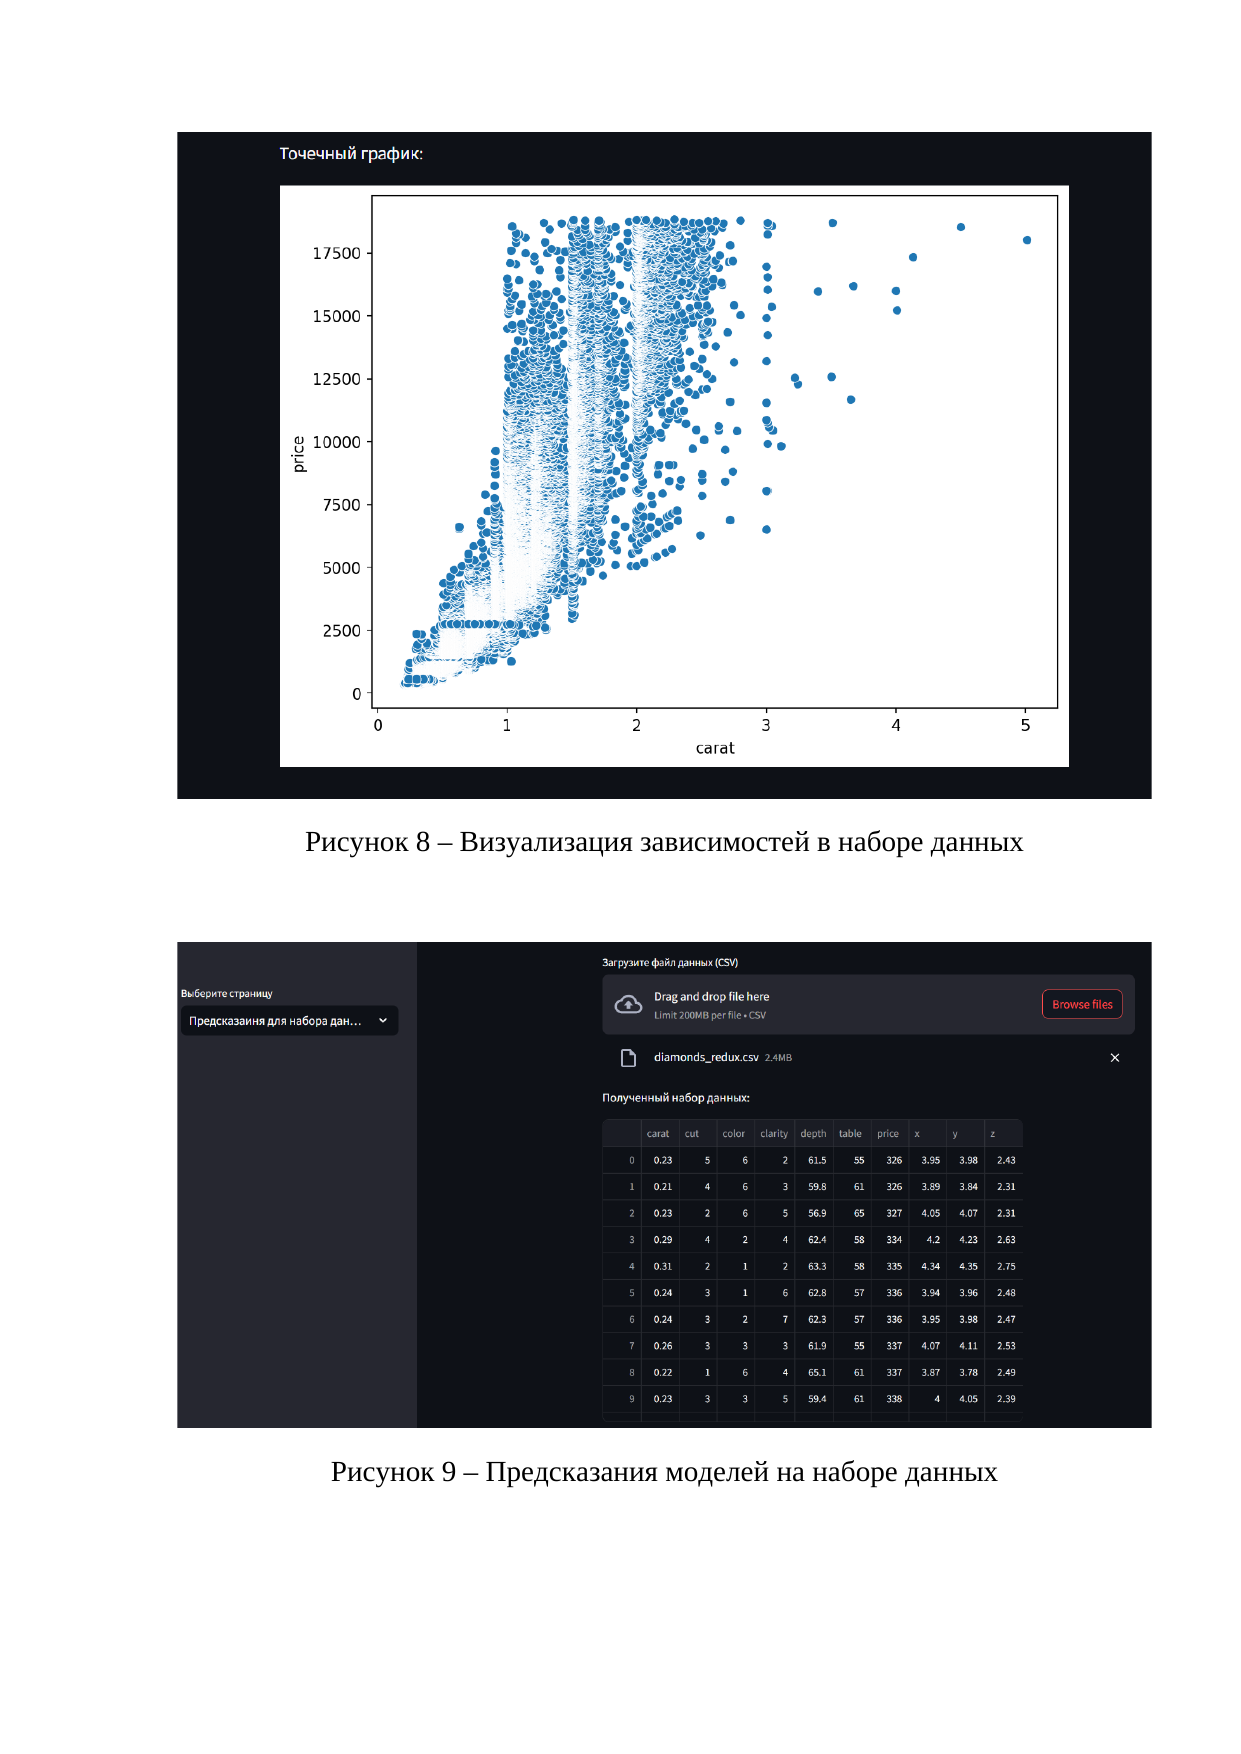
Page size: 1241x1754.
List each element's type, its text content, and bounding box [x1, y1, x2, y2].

text Рисунок 9 – Предсказания моделей на наборе данных [177, 1454, 1152, 1487]
text Рисунок 8 – Визуализация зависимостей в наборе данных [177, 824, 1152, 858]
picture [177, 942, 1152, 1428]
picture [177, 132, 1152, 799]
